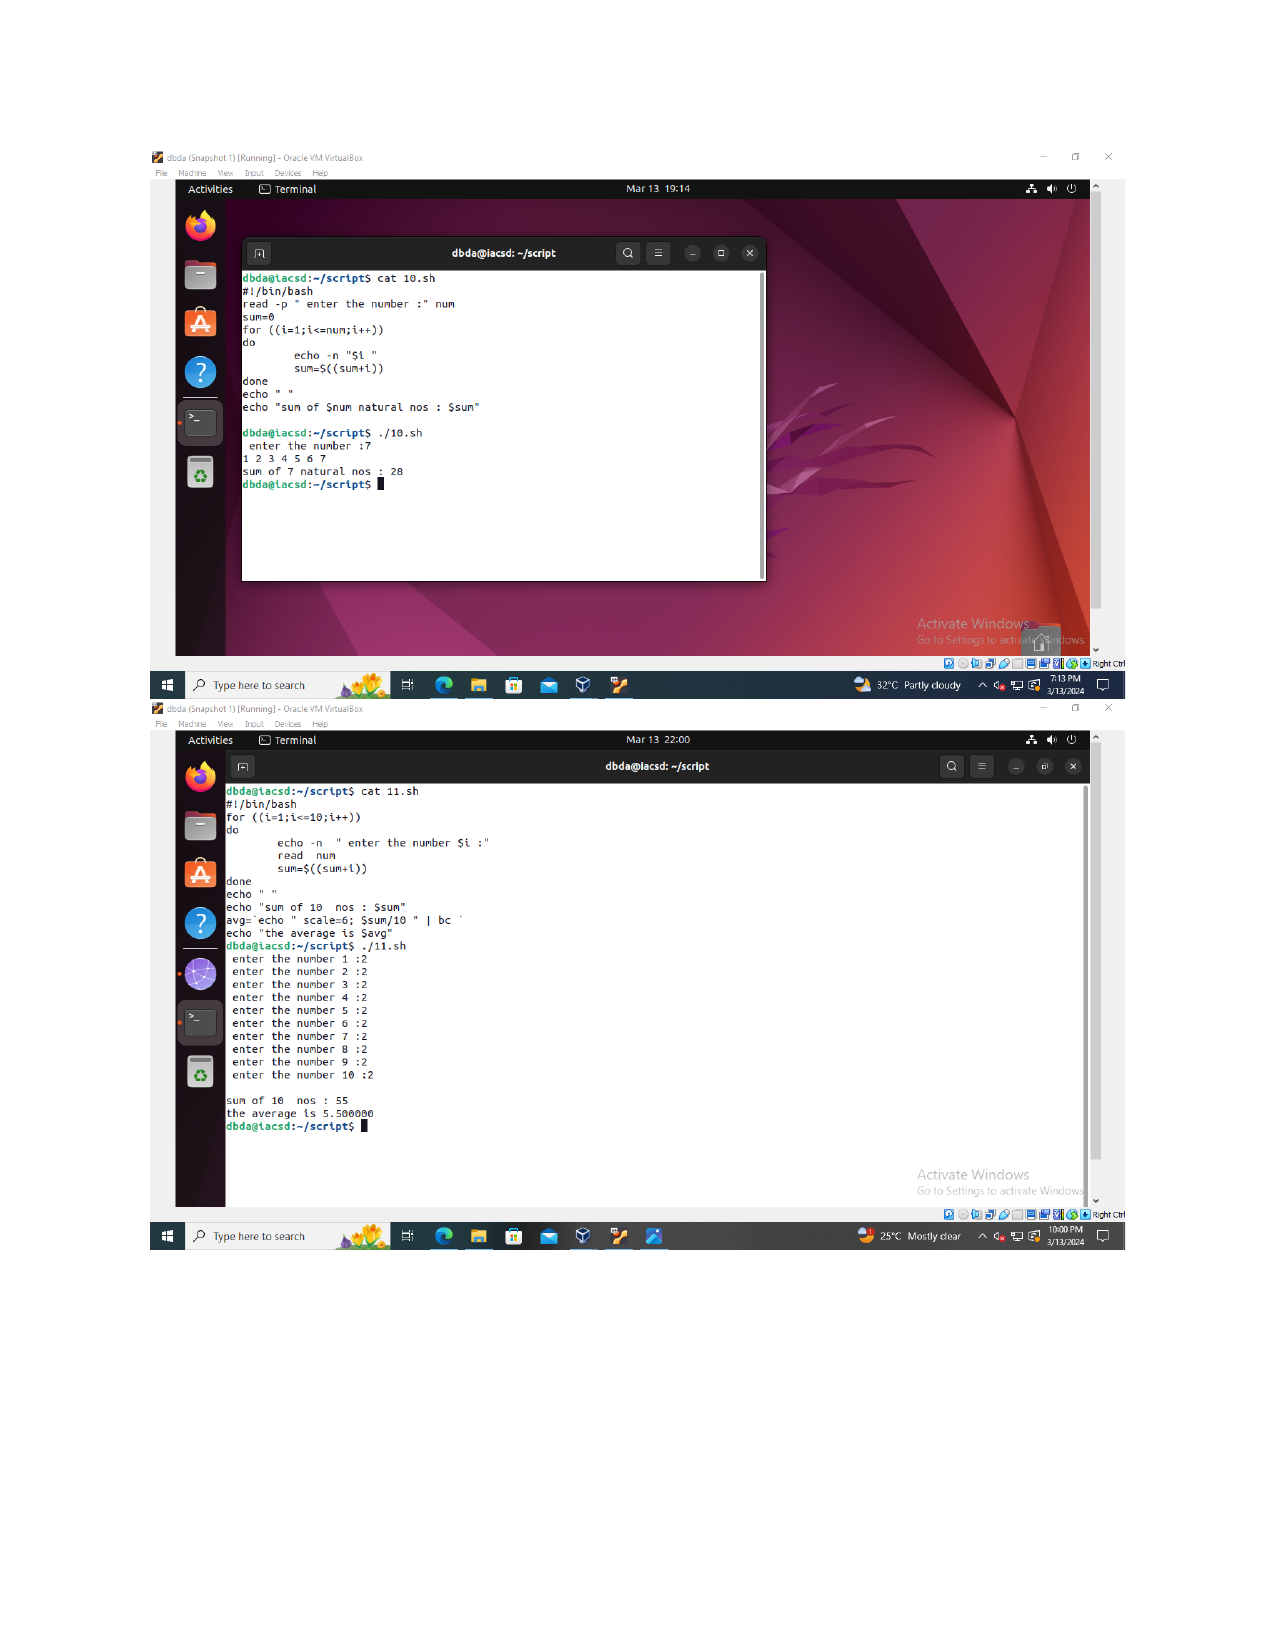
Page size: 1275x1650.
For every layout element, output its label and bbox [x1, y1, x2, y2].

picture [150, 150, 1125, 699]
picture [150, 701, 1125, 1250]
